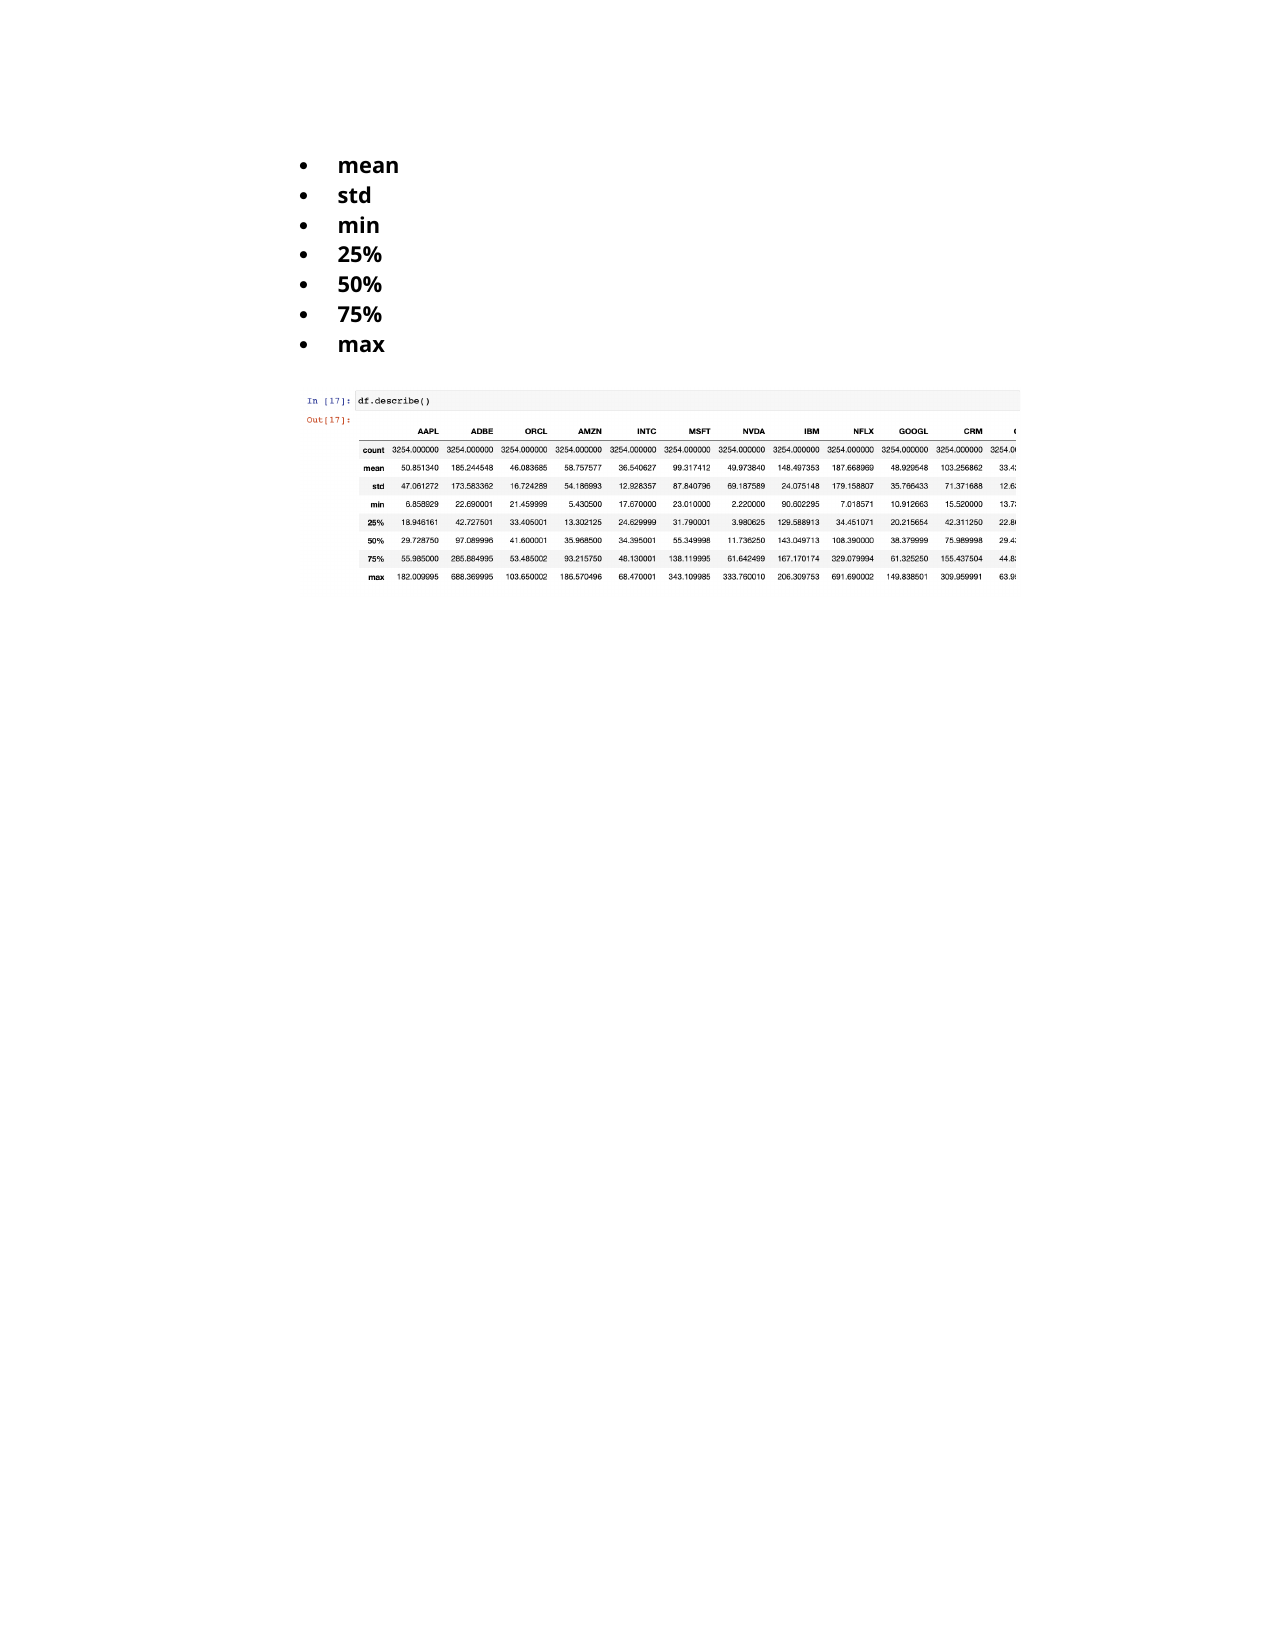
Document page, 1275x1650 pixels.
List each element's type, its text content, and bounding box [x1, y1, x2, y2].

list mean [300, 150, 1125, 180]
list 25% [300, 239, 1125, 269]
list min [300, 209, 1125, 239]
list std [300, 180, 1125, 209]
list 50% [300, 269, 1125, 299]
list 75% [300, 299, 1125, 329]
list max [300, 329, 1125, 358]
picture [300, 387, 1021, 597]
